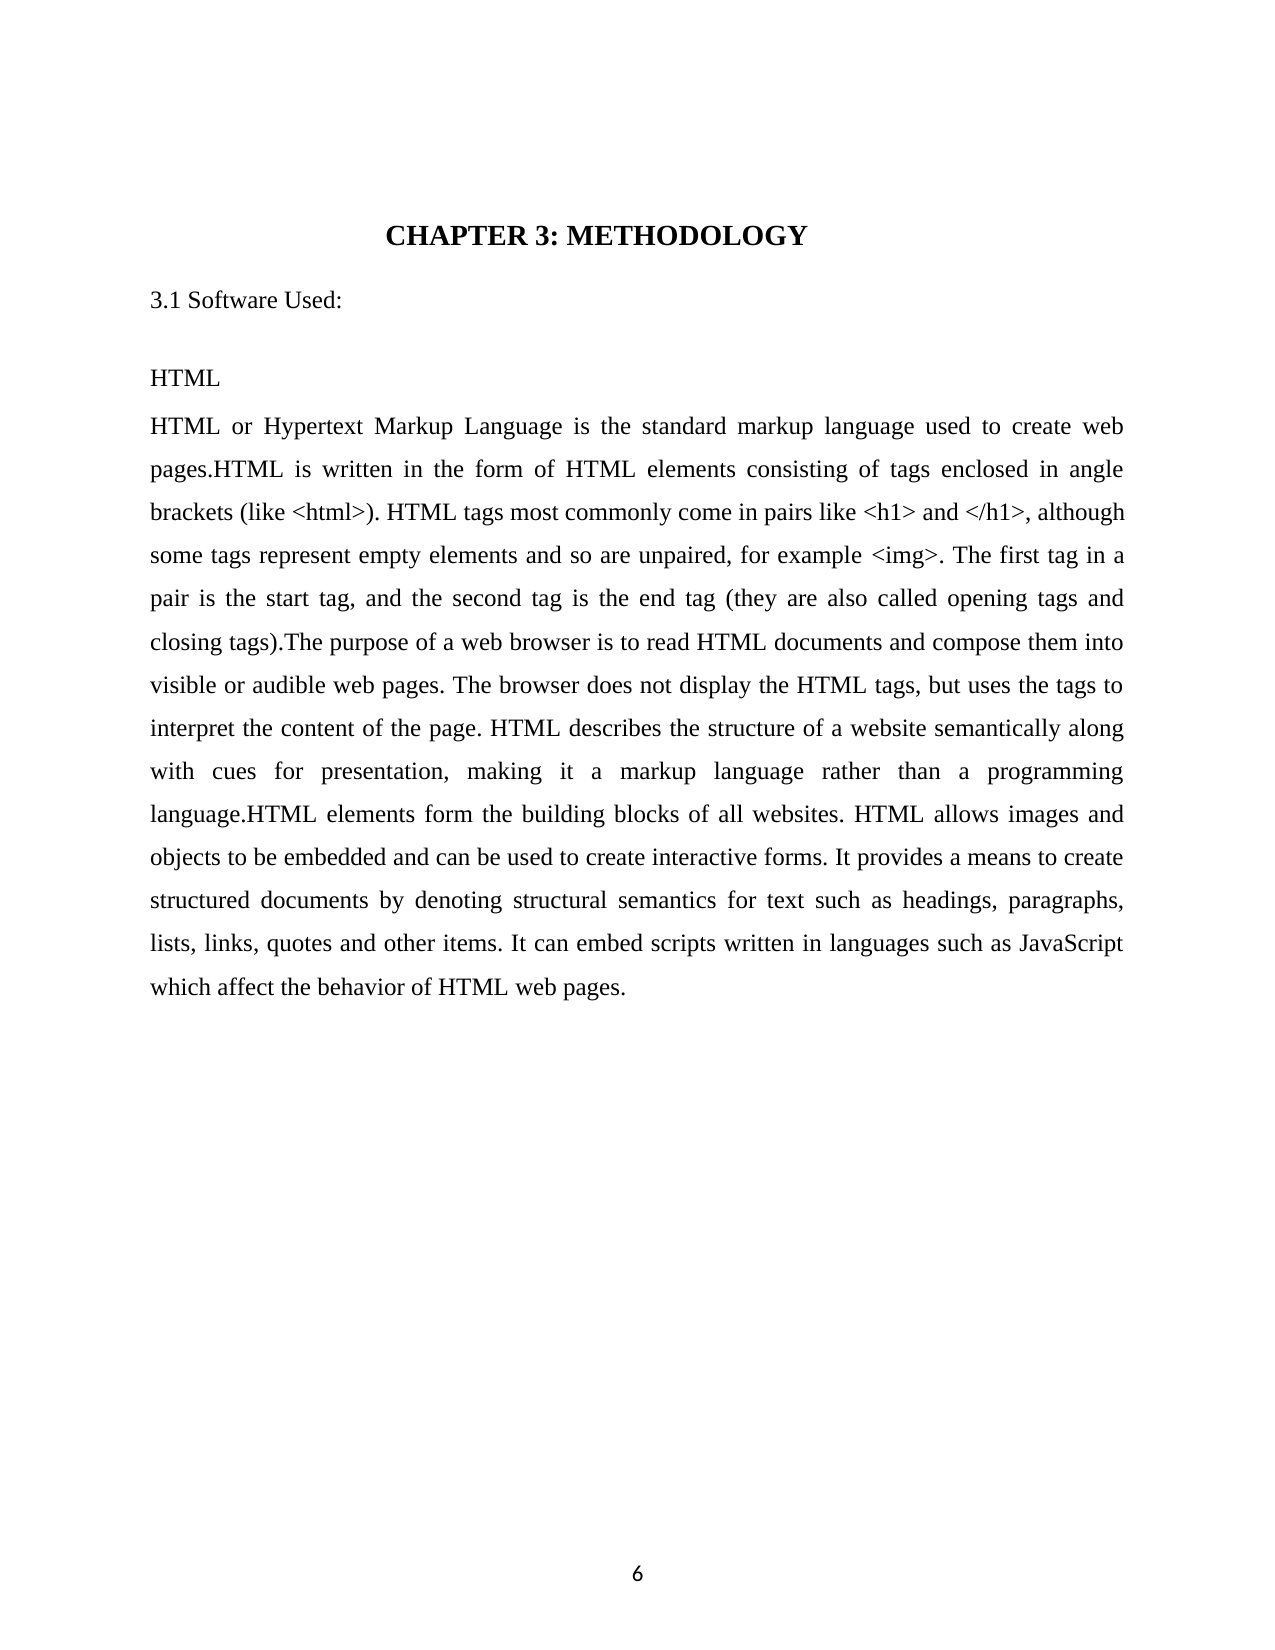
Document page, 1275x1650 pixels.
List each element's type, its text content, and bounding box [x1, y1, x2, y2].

text HTML or Hypertext Markup Language is the standard markup language used to create web pages.HTML is written in the form of HTML elements consisting of tags enclosed in angle brackets (like <html>). HTML tags most commonly come in pairs like <h1> and </h1>, although some tags represent empty elements and so are unpaired, for example <img>. The first tag in a pair is the start tag, and the second tag is the end tag (they are also called opening tags and closing tags).The purpose of a web browser is to read HTML documents and compose them into visible or audible web pages. The browser does not display the HTML tags, but uses the tags to interpret the content of the page. HTML describes the structure of a website semantically along with cues for presentation, making it a markup language rather than a programming language.HTML elements form the building blocks of all websites. HTML allows images and objects to be embedded and can be used to create interactive forms. It provides a means to create structured documents by denoting structural semantics for text such as headings, paragraphs, lists, links, quotes and other items. It can embed scripts written in languages such as JavaScript which affect the behavior of HTML web pages. [150, 411, 1125, 1000]
subtitle CHAPTER 3: METHODOLOGY [150, 218, 1043, 251]
subtitle 3.1 Software Used: [150, 285, 1125, 314]
text HTML [150, 363, 1125, 392]
